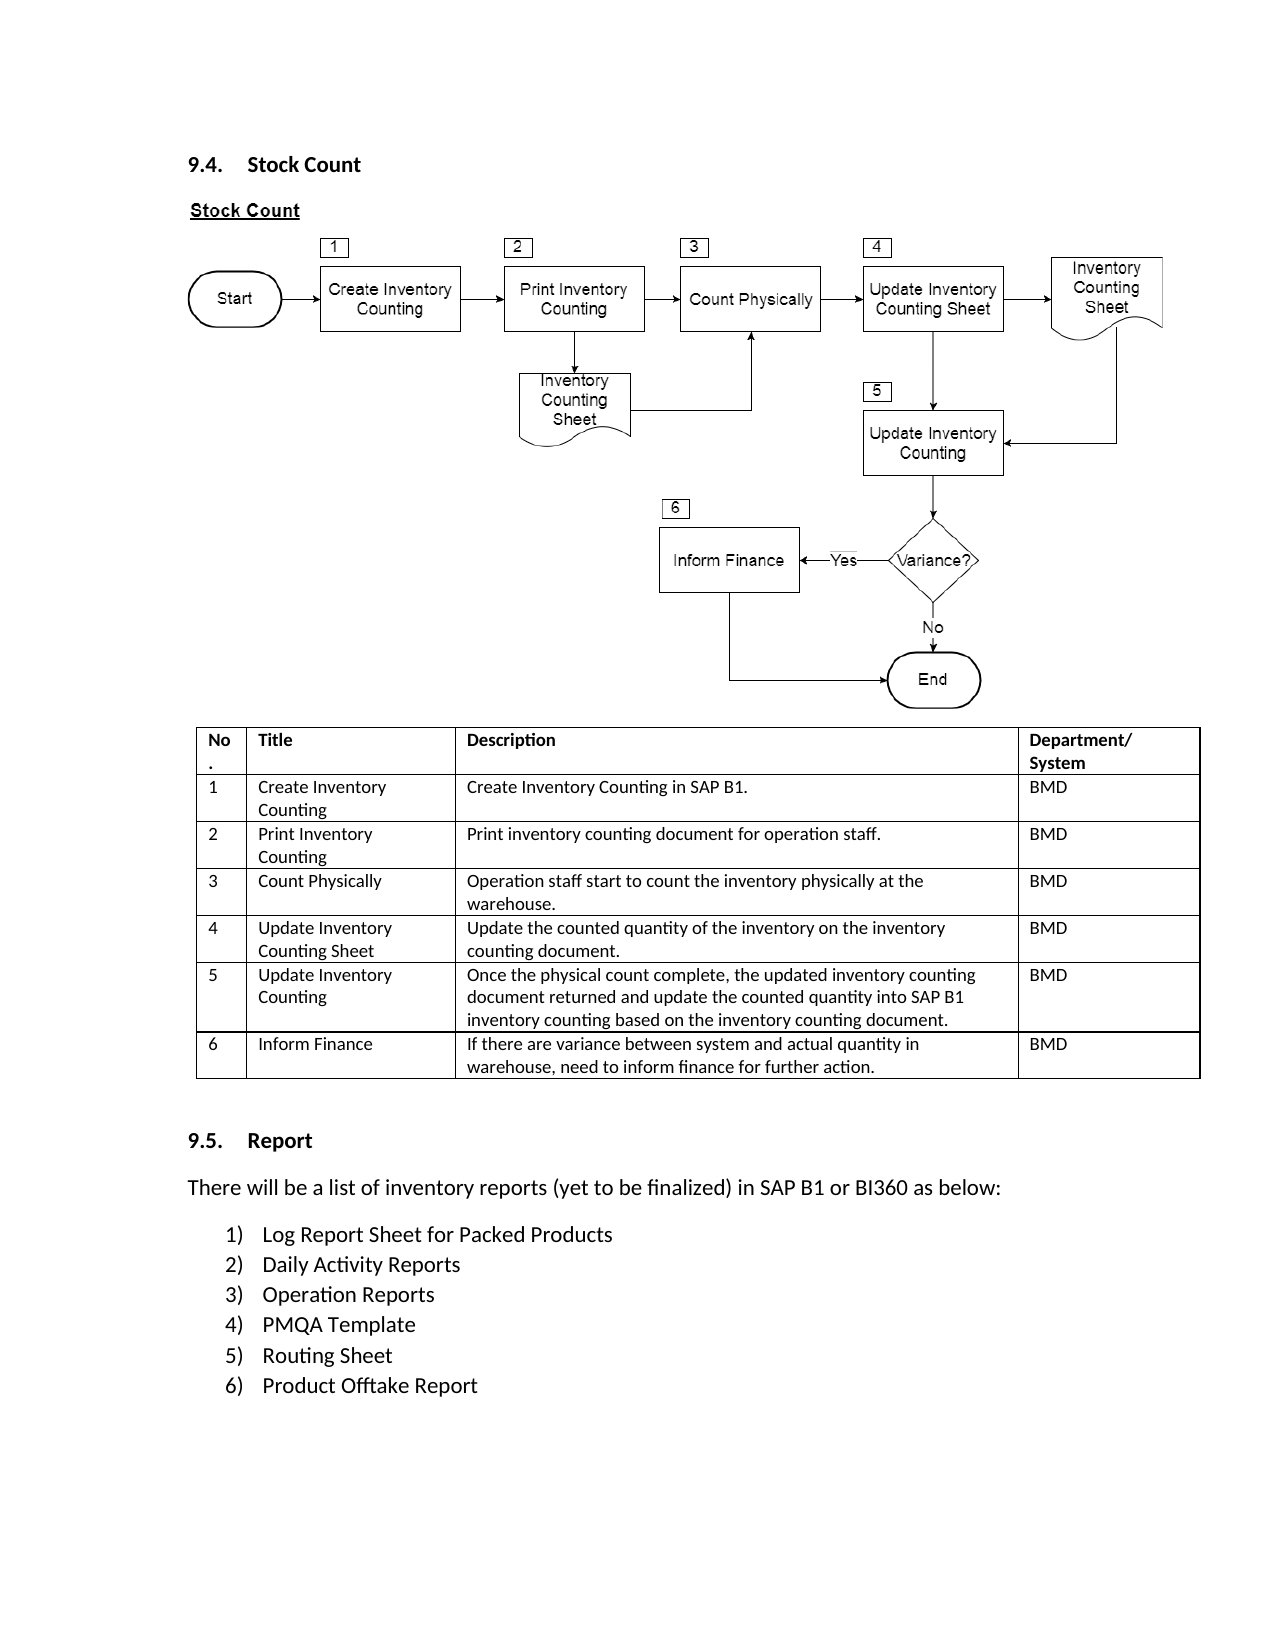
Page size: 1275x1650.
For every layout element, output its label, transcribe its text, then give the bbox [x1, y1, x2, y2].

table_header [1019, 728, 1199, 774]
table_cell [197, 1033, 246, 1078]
list Log Report Sheet for Packed Products [225, 1220, 1125, 1248]
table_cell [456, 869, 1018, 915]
list Routing Sheet [225, 1341, 1125, 1369]
list PMQA Template [225, 1311, 1125, 1339]
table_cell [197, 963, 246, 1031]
list Operation Reports [225, 1280, 1125, 1308]
list Report [187, 1126, 1125, 1154]
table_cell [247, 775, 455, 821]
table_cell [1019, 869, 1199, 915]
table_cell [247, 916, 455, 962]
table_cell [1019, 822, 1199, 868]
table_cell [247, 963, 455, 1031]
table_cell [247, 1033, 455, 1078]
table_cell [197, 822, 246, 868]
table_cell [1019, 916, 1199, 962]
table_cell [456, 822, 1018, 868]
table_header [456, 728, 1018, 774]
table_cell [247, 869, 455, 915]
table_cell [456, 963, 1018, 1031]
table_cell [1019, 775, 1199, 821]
text There will be a list of inventory reports (yet to be finalized) in SAP B1 or BI360 as below: [187, 1173, 1125, 1201]
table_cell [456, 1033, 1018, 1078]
picture [187, 196, 1163, 709]
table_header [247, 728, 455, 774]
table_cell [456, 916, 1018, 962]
list Stock Count [187, 150, 1125, 178]
list Product Offtake Report [225, 1371, 1125, 1399]
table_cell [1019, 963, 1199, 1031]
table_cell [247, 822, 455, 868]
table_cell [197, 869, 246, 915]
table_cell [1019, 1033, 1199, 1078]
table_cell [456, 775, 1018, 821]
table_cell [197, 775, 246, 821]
list Daily Activity Reports [225, 1250, 1125, 1278]
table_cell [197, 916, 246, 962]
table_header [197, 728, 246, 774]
